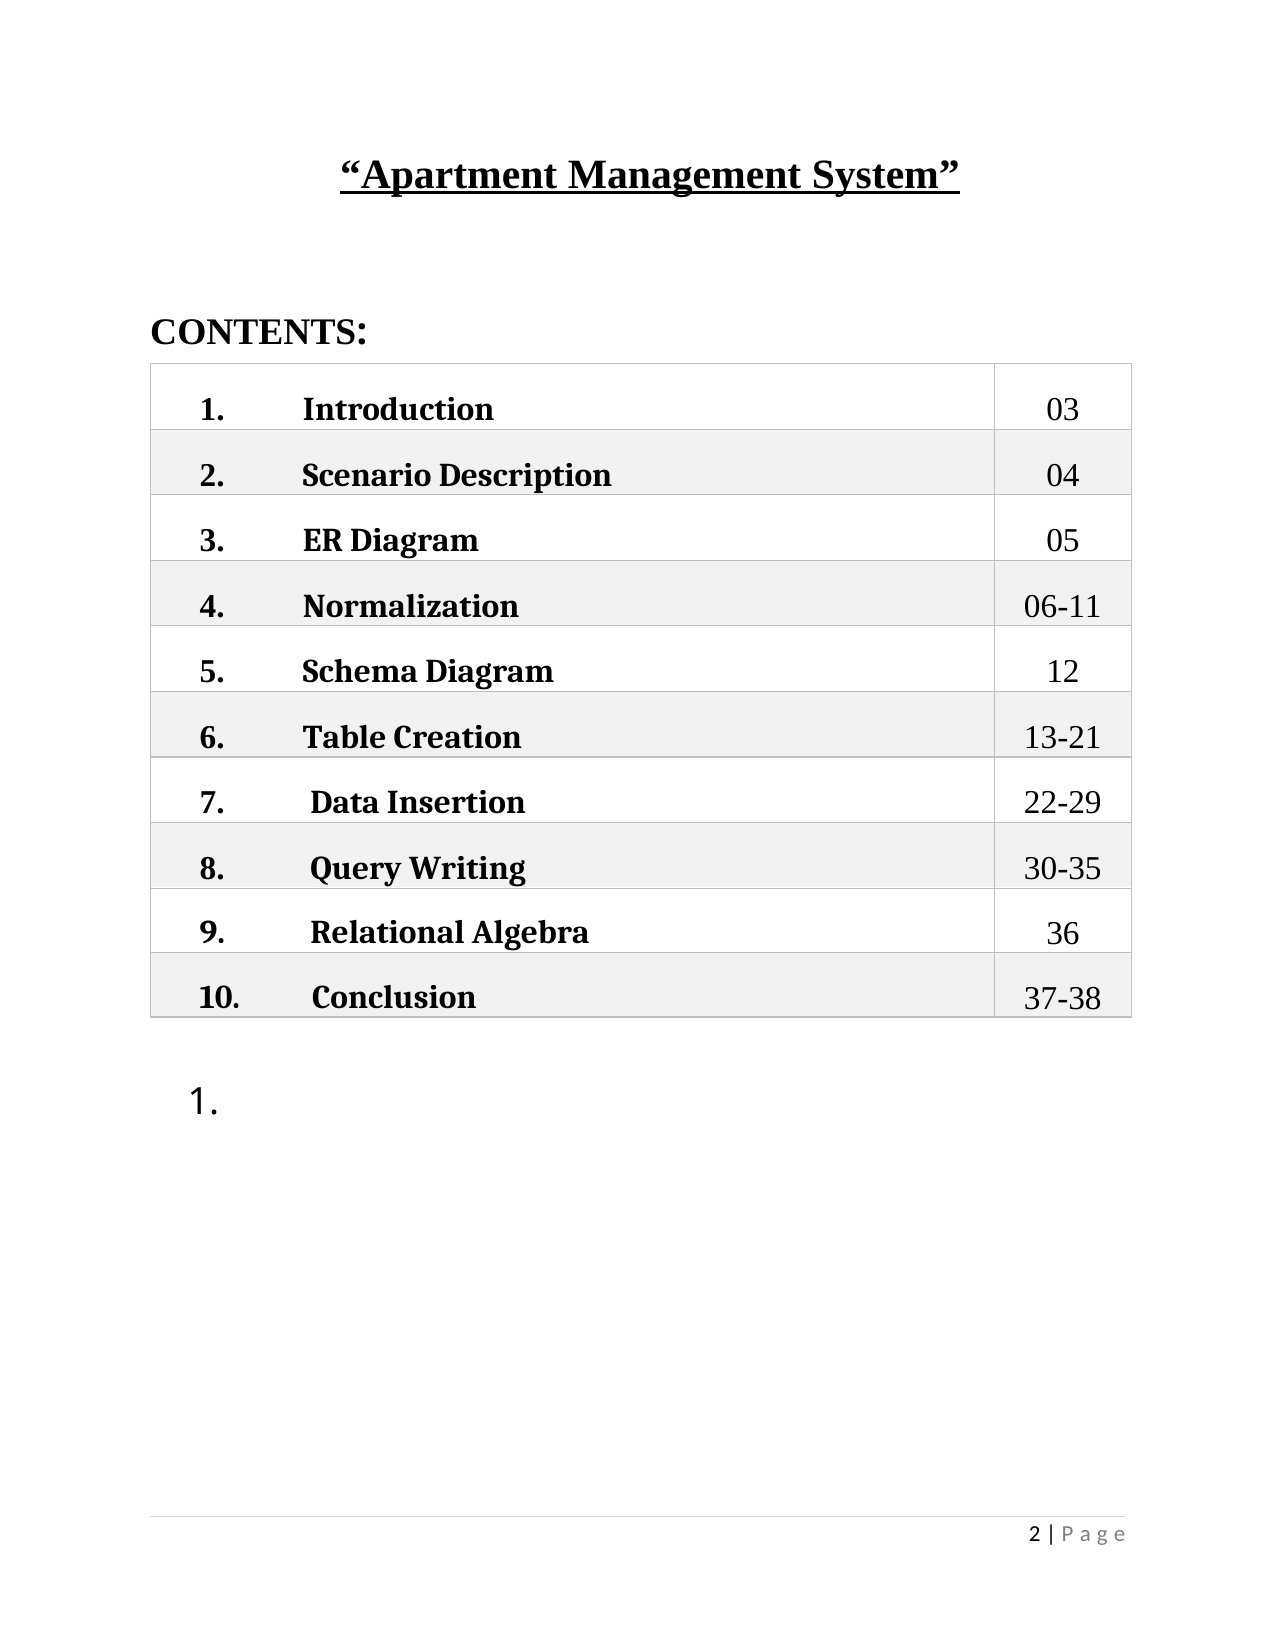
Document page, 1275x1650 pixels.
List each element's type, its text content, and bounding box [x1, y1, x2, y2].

table_cell Normalization [151, 561, 994, 625]
table_cell Relational Algebra [151, 889, 994, 952]
table_cell 22-29 [995, 758, 1131, 822]
table_cell Conclusion [151, 953, 994, 1016]
table_cell Table Creation [151, 692, 994, 756]
table_cell ER Diagram [151, 495, 994, 560]
table_cell 13-21 [995, 692, 1131, 756]
table_cell 12 [995, 626, 1131, 691]
table_header Introduction [151, 364, 994, 429]
table_cell 36 [995, 889, 1131, 952]
subtitle CONTENTS: [150, 305, 1125, 356]
table_header 03 [995, 364, 1131, 429]
table_cell 30-35 [995, 823, 1131, 887]
subtitle “Apartment Management System” [150, 150, 1125, 198]
table_cell Data Insertion [151, 758, 994, 822]
table_cell 04 [995, 430, 1131, 494]
table_cell 05 [995, 495, 1131, 560]
table_cell Query Writing [151, 823, 994, 887]
table_cell 37-38 [995, 953, 1131, 1016]
table_cell Schema Diagram [151, 626, 994, 691]
table_cell 06-11 [995, 561, 1131, 625]
table_cell Scenario Description [151, 430, 994, 494]
